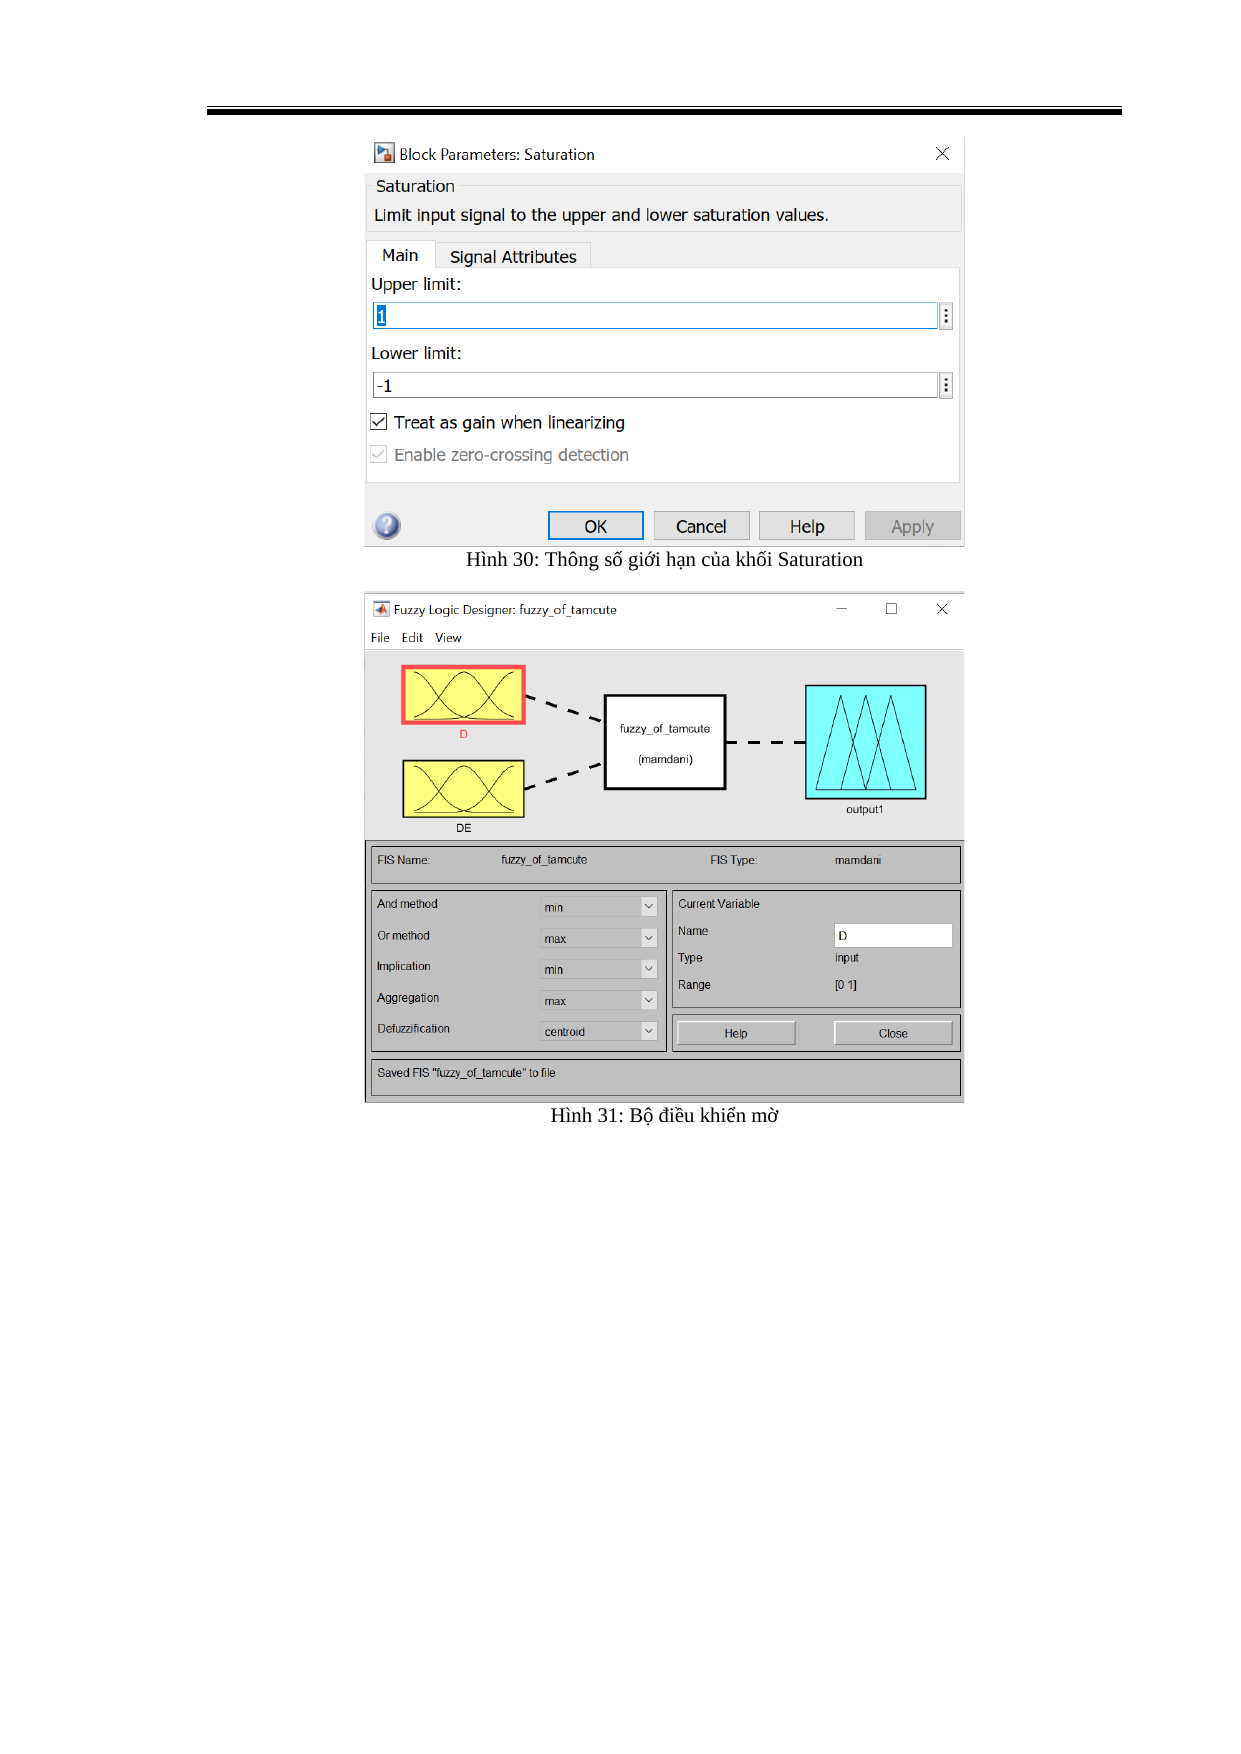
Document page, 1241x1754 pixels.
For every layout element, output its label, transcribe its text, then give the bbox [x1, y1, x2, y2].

text Hình 30: Thông số giới hạn của khối Saturation [207, 547, 1122, 571]
picture [364, 591, 965, 1103]
text Hình 31: Bộ điều khiển mờ [207, 1103, 1122, 1127]
picture [364, 136, 965, 547]
